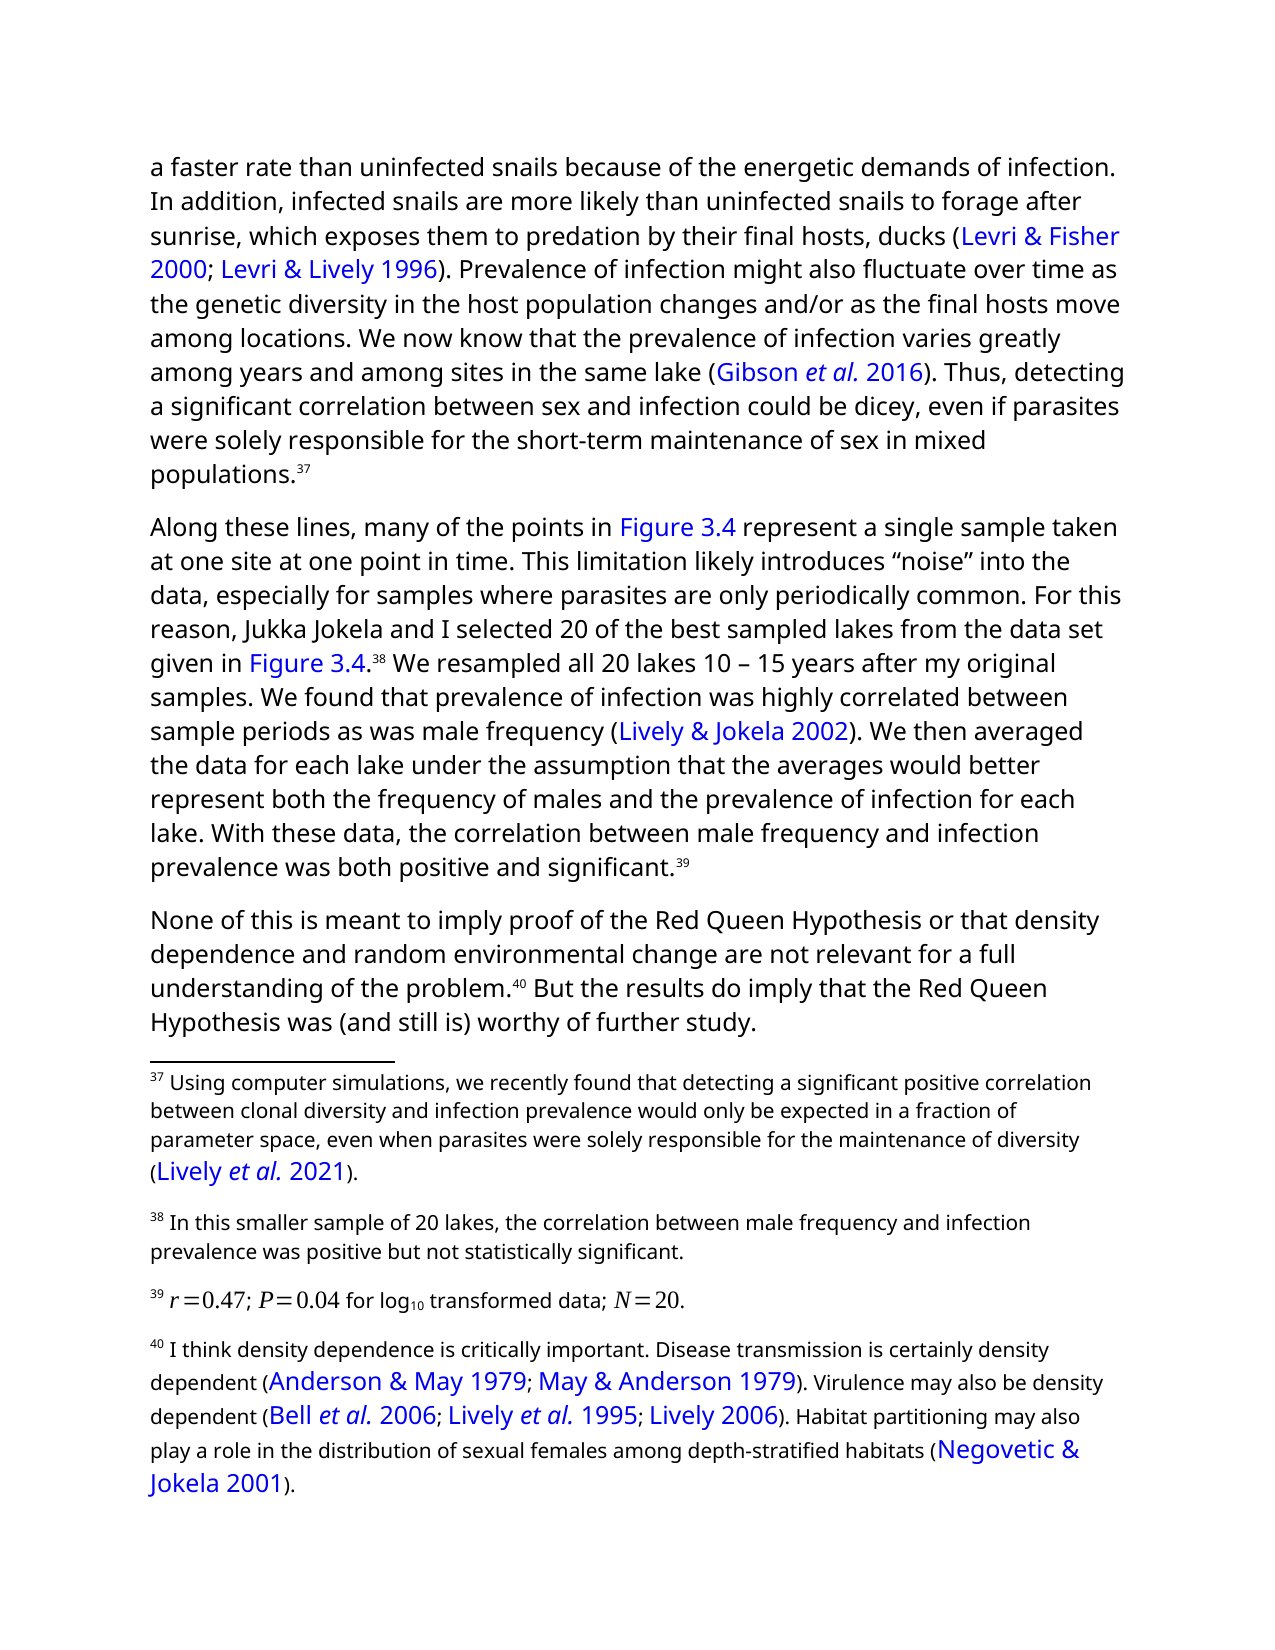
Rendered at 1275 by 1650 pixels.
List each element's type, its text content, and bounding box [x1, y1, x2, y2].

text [150, 150, 1125, 491]
text None of this is meant to imply proof of the Red Queen Hypothesis or that density dependence and random environmental change are not relevant for a full understanding of the problem. But the results do imply that the Red Queen Hypothesis was (and still is) worthy of further study. [150, 903, 1125, 1039]
text Along these lines, many of the points in Figure 3.4 represent a single sample taken at one site at one point in time. This limitation likely introduces “noise” into the data, especially for samples where parasites are only periodically common. For this reason, Jukka Jokela and I selected 20 of the best sampled lakes from the data set given in Figure 3.4. We resampled all 20 lakes 10 – 15 years after my original samples. We found that prevalence of infection was highly correlated between sample periods as was male frequency (Lively & Jokela 2002). We then averaged the data for each lake under the assumption that the averages would better represent both the frequency of males and the prevalence of infection for each lake. With these data, the correlation between male frequency and infection prevalence was both positive and significant. [150, 509, 1125, 884]
